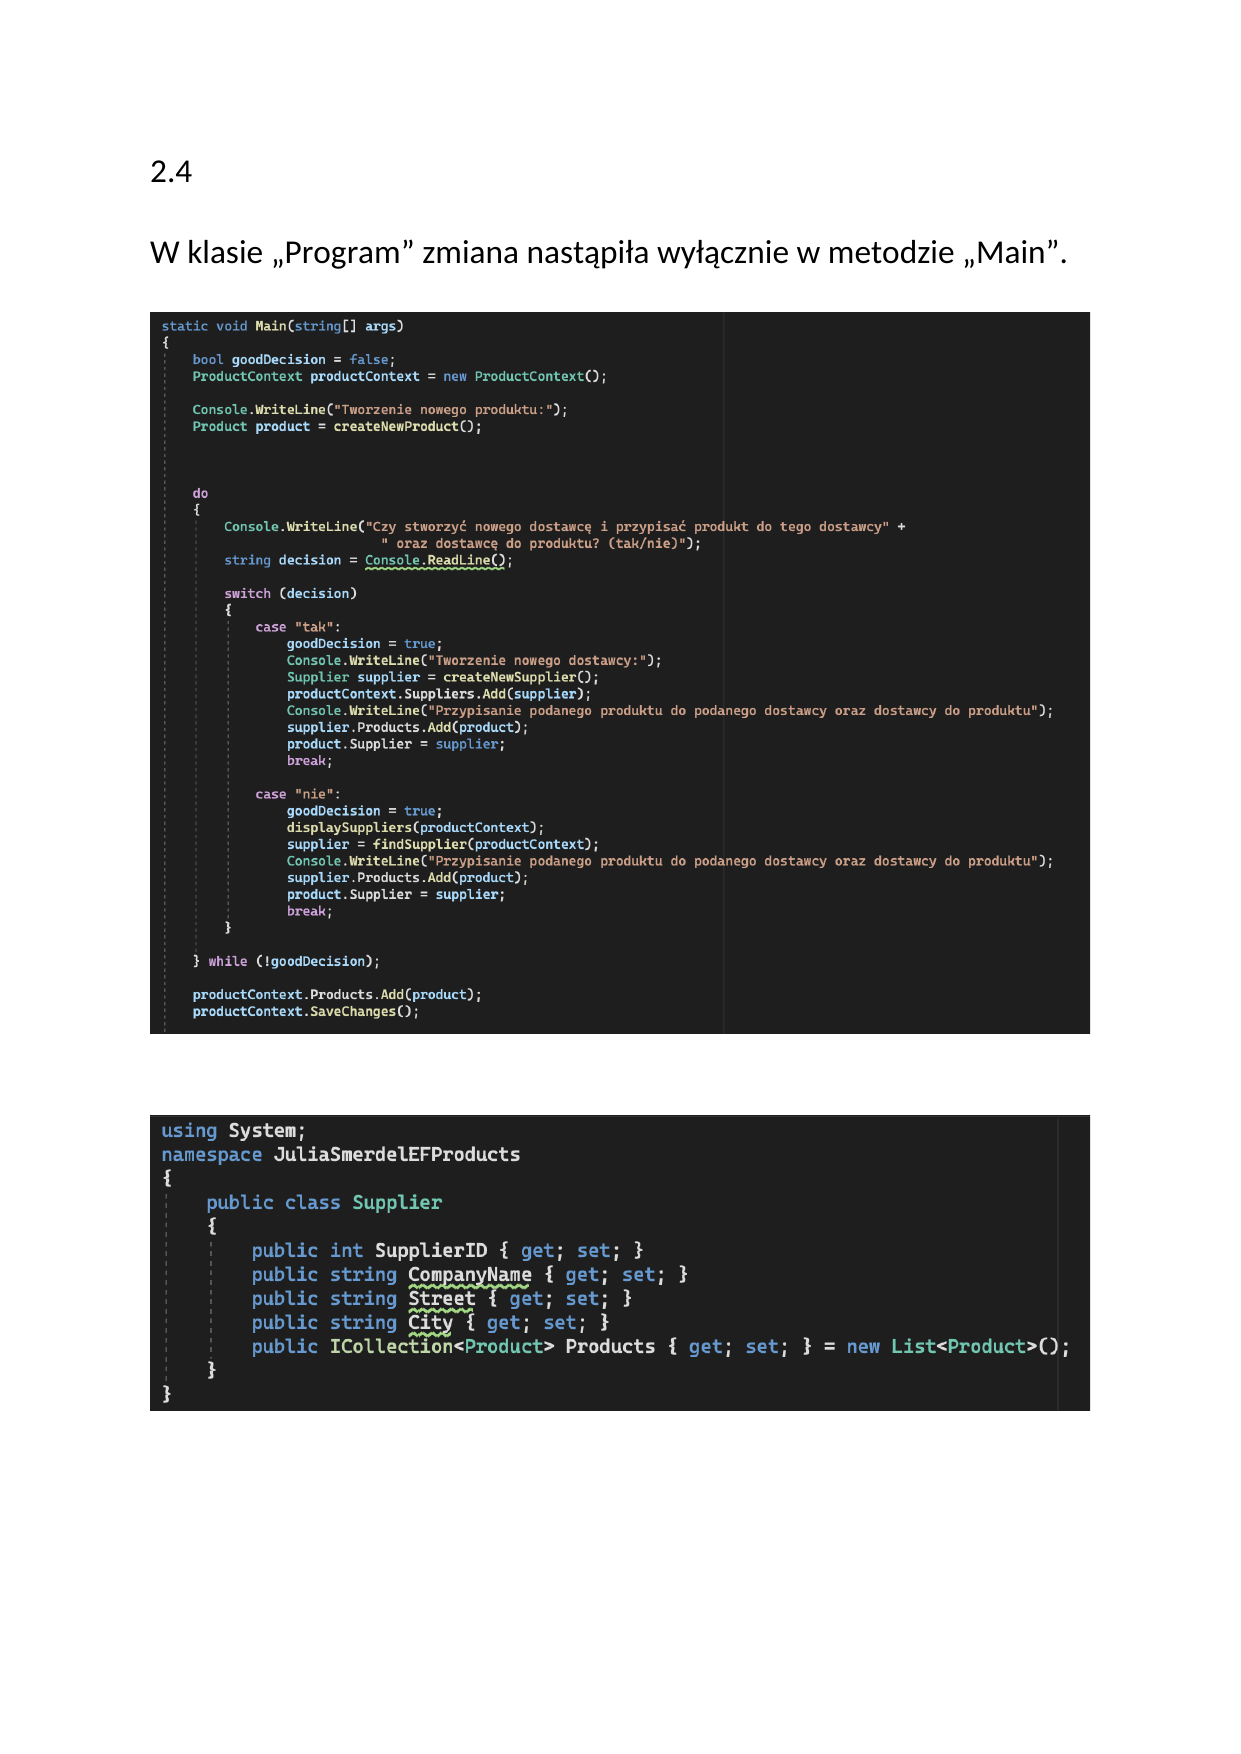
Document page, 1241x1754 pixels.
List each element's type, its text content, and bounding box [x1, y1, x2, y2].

text 2.4 [150, 150, 1090, 191]
picture [150, 1115, 1091, 1411]
picture [150, 312, 1091, 1034]
text W klasie „Program” zmiana nastąpiła wyłącznie w metodzie „Main”. [150, 231, 1090, 272]
